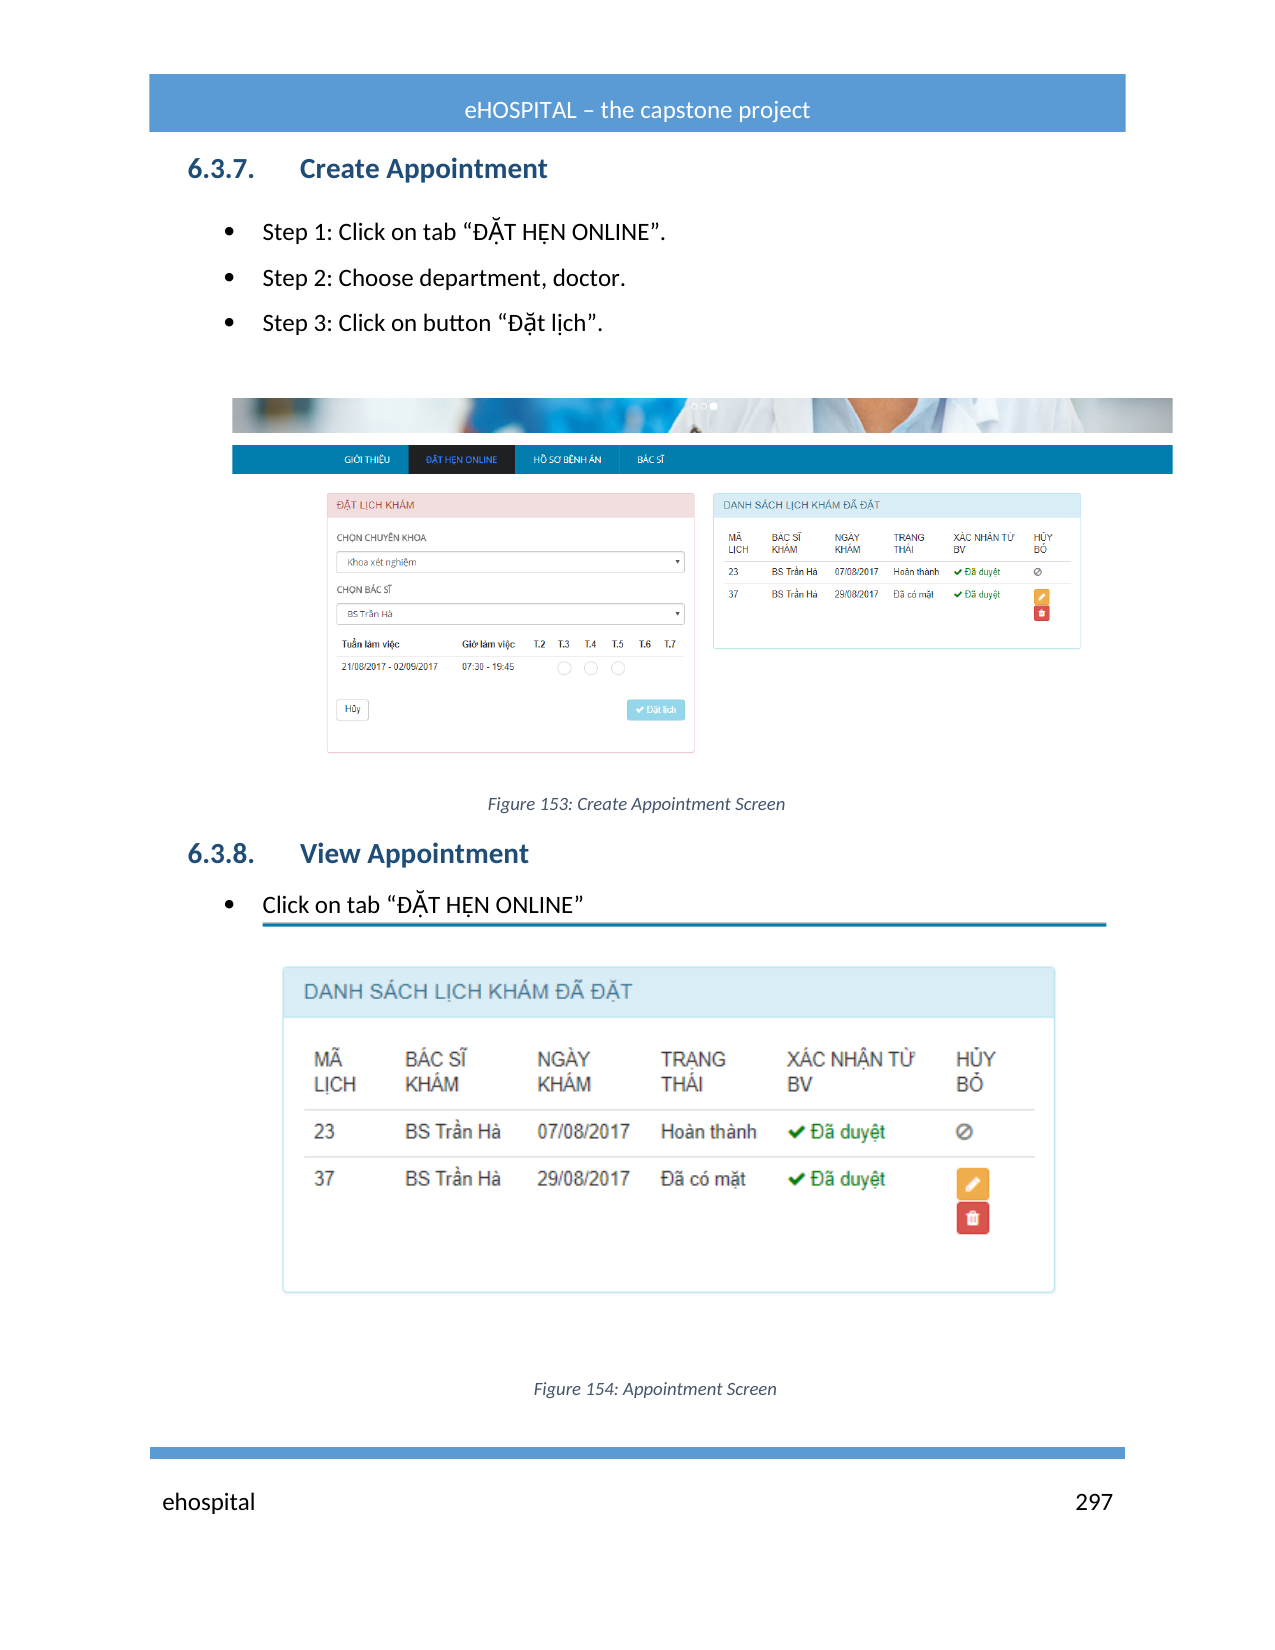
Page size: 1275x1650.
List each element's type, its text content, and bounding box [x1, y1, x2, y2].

list Step 1: Click on tab “ĐẶT HẸN ONLINE”. [225, 216, 1125, 246]
text Figure 153: Create Appointment Screen [150, 792, 1125, 815]
picture [262, 927, 1107, 1358]
list Step 3: Click on button “Đặt lịch”. [225, 307, 1125, 338]
subtitle Create Appointment [187, 150, 1125, 186]
list Step 2: Choose department, doctor. [225, 262, 1125, 292]
subtitle View Appointment [187, 836, 1125, 871]
text Figure 154: Appointment Screen [150, 1377, 1125, 1400]
picture [232, 398, 1173, 765]
